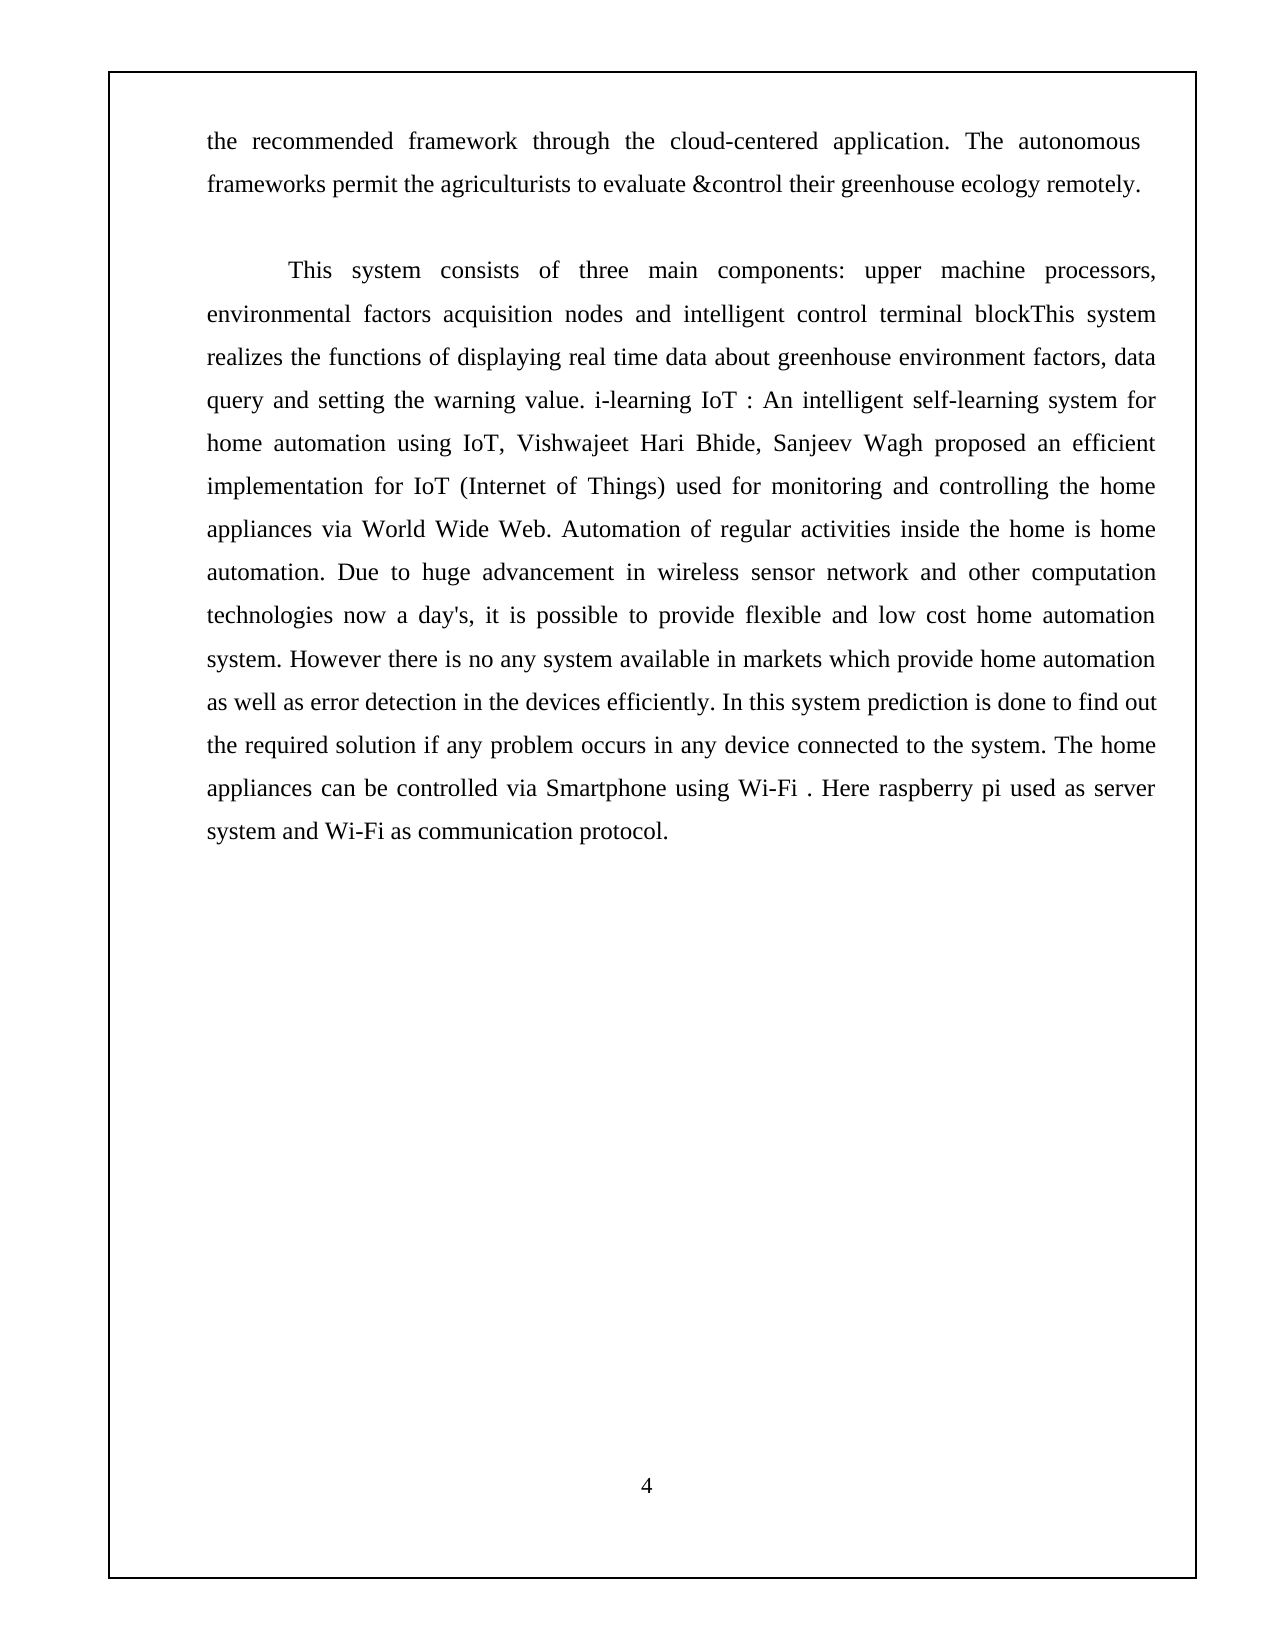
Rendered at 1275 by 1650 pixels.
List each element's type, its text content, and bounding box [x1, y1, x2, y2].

text the recommended framework through the cloud-centered application. The autonomous frameworks permit the agriculturists to evaluate &control their greenhouse ecology remotely. [207, 126, 1200, 198]
text This system consists of three main components: upper machine processors, environmental factors acquisition nodes and intelligent control terminal blockThis system realizes the functions of displaying real time data about greenhouse environment factors, data query and setting the warning value. i-learning IoT : An intelligent self-learning system for home automation using IoT, Vishwajeet Hari Bhide, Sanjeev Wagh proposed an efficient implementation for IoT (Internet of Things) used for monitoring and controlling the home appliances via World Wide Web. Automation of regular activities inside the home is home automation. Due to huge advancement in wireless sensor network and other computation technologies now a day's, it is possible to provide flexible and low cost home automation system. However there is no any system available in markets which provide home automation as well as error detection in the devices efficiently. In this system prediction is done to find out the required solution if any problem occurs in any device connected to the system. The home appliances can be controlled via Smartphone using Wi-Fi . Here raspberry pi used as server system and Wi-Fi as communication protocol. [207, 256, 1157, 845]
